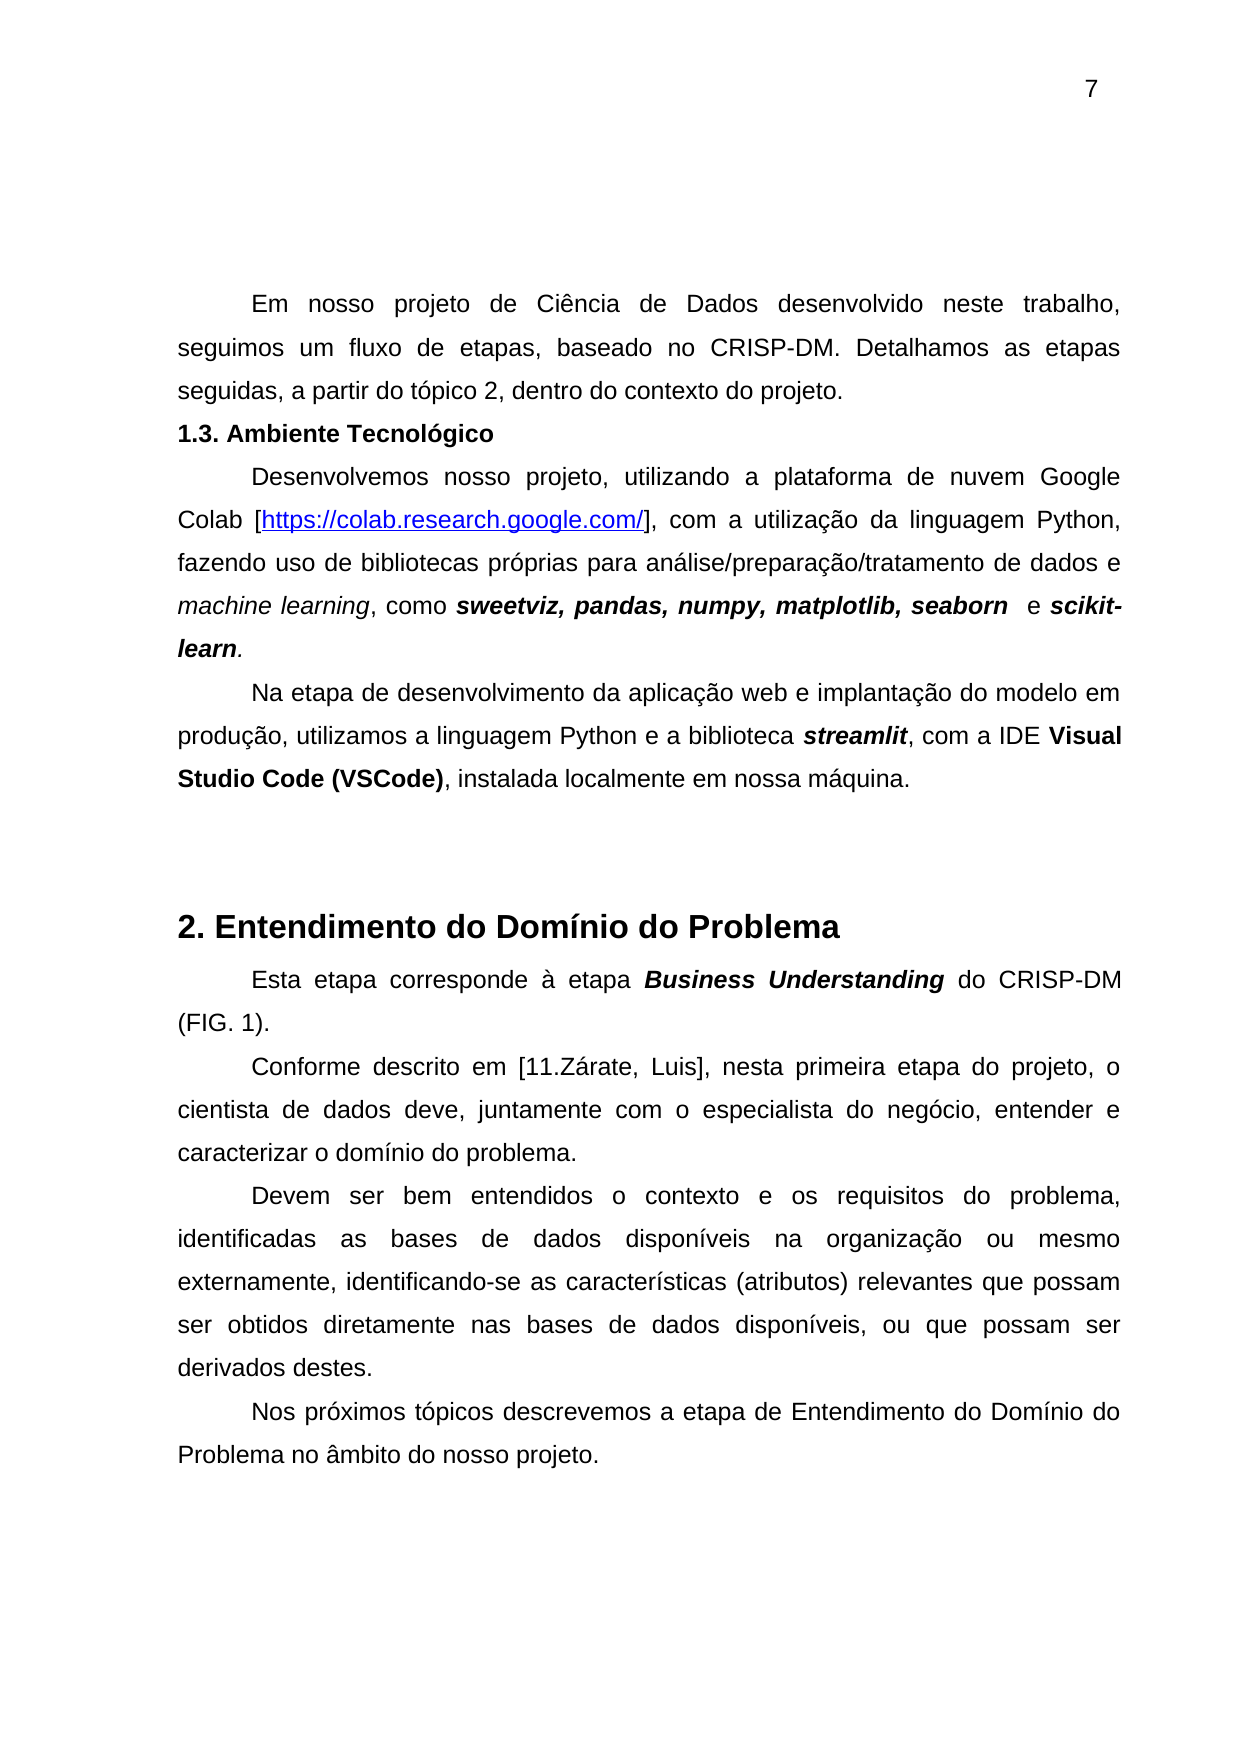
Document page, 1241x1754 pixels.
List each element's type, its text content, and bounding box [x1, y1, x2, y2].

subtitle 2. Entendimento do Domínio do Problema [177, 908, 1122, 946]
text Na etapa de desenvolvimento da aplicação web e implantação do modelo em produção, utilizamos a linguagem Python e a biblioteca streamlit, com a IDE Visual Studio Code (VSCode), instalada localmente em nossa máquina. [177, 677, 1122, 792]
text Esta etapa corresponde à etapa Business Understanding do CRISP-DM (FIG. 1). [177, 965, 1122, 1037]
text Em nosso projeto de Ciência de Dados desenvolvido neste trabalho, seguimos um fluxo de etapas, baseado no CRISP-DM. Detalhamos as etapas seguidas, a partir do tópico 2, dentro do contexto do projeto. [177, 289, 1122, 404]
subtitle 1.3. Ambiente Tecnológico [177, 419, 1122, 447]
text Desenvolvemos nosso projeto, utilizando a plataforma de nuvem Google Colab [https://colab.research.google.com/], com a utilização da linguagem Python, fazendo uso de bibliotecas próprias para análise/preparação/tratamento de dados e machine learning, como sweetviz, pandas, numpy, matplotlib, seaborn e scikit-learn. [177, 462, 1122, 663]
text Conforme descrito em [11.Zárate, Luis], nesta primeira etapa do projeto, o cientista de dados deve, juntamente com o especialista do negócio, entender e caracterizar o domínio do problema. [177, 1051, 1122, 1166]
text Devem ser bem entendidos o contexto e os requisitos do problema, identificadas as bases de dados disponíveis na organização ou mesmo externamente, identificando-se as características (atributos) relevantes que possam ser obtidos diretamente nas bases de dados disponíveis, ou que possam ser derivados destes. [177, 1181, 1122, 1382]
text Nos próximos tópicos descrevemos a etapa de Entendimento do Domínio do Problema no âmbito do nosso projeto. [177, 1396, 1122, 1468]
